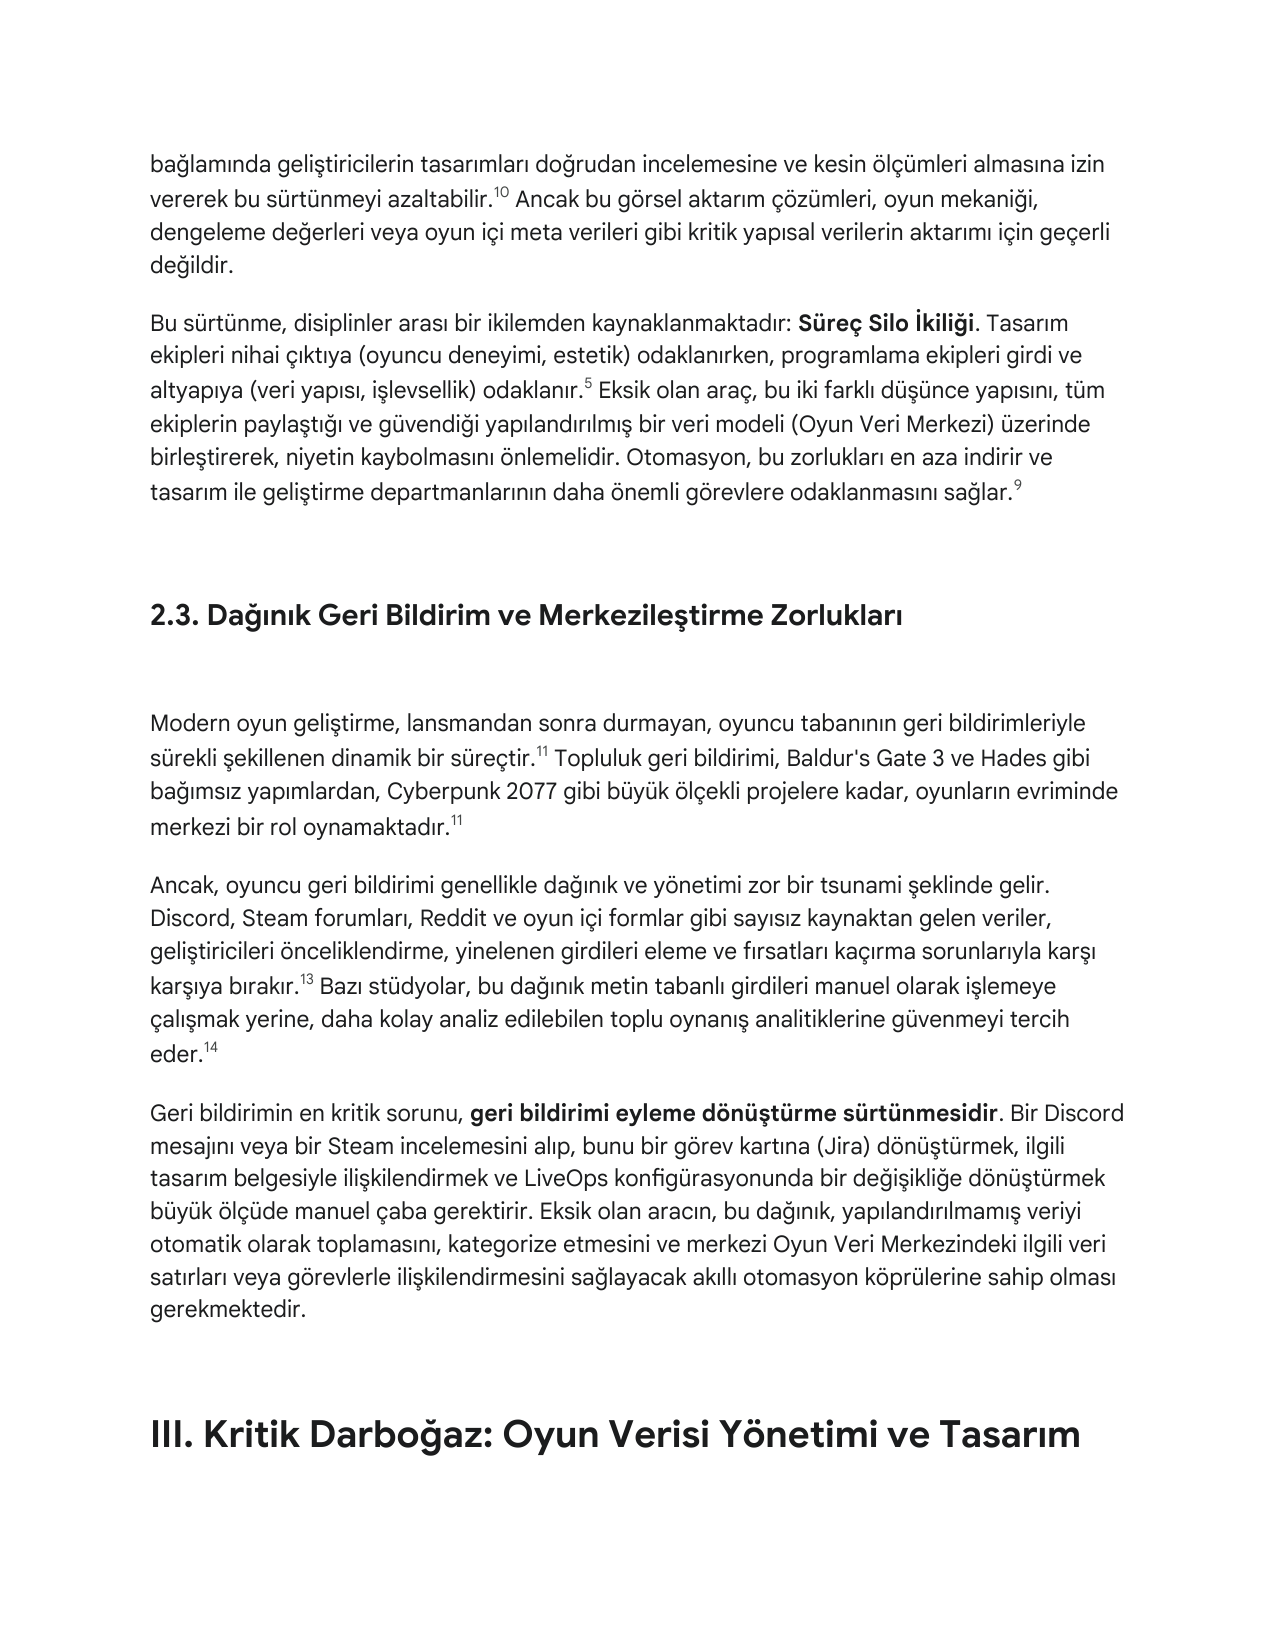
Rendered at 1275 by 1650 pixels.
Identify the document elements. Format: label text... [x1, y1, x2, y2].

subtitle 2.3. Dağınık Geri Bildirim ve Merkezileştirme Zorlukları [150, 597, 1125, 634]
text Geri bildirimin en kritik sorunu, geri bildirimi eyleme dönüştürme sürtünmesidir. Bir Discord mesajını veya bir Steam incelemesini alıp, bunu bir görev kartına (Jira) dönüştürmek, ilgili tasarım belgesiyle ilişkilendirmek ve LiveOps konfigürasyonunda bir değişikliğe dönüştürmek büyük ölçüde manuel çaba gerektirir. Eksik olan aracın, bu dağınık, yapılandırılmamış veriyi otomatik olarak toplamasını, kategorize etmesini ve merkezi Oyun Veri Merkezindeki ilgili veri satırları veya görevlerle ilişkilendirmesini sağlayacak akıllı otomasyon köprülerine sahip olması gerekmektedir. [150, 1099, 1125, 1324]
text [150, 150, 1125, 280]
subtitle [150, 1411, 1125, 1458]
text Ancak, oyuncu geri bildirimi genellikle dağınık ve yönetimi zor bir tsunami şeklinde gelir. Discord, Steam forumları, Reddit ve oyun içi formlar gibi sayısız kaynaktan gelen veriler, geliştiricileri önceliklendirme, yinelenen girdileri eleme ve fırsatları kaçırma sorunlarıyla karşı karşıya bırakır.13 Bazı stüdyolar, bu dağınık metin tabanlı girdileri manuel olarak işlemeye çalışmak yerine, daha kolay analiz edilebilen toplu oynanış analitiklerine güvenmeyi tercih eder.14 [150, 871, 1125, 1070]
text Bu sürtünme, disiplinler arası bir ikilemden kaynaklanmaktadır: Süreç Silo İkiliği. Tasarım ekipleri nihai çıktıya (oyuncu deneyimi, estetik) odaklanırken, programlama ekipleri girdi ve altyapıya (veri yapısı, işlevsellik) odaklanır.5 Eksik olan araç, bu iki farklı düşünce yapısını, tüm ekiplerin paylaştığı ve güvendiği yapılandırılmış bir veri modeli (Oyun Veri Merkezi) üzerinde birleştirerek, niyetin kaybolmasını önlemelidir. Otomasyon, bu zorlukları en aza indirir ve tasarım ile geliştirme departmanlarının daha önemli görevlere odaklanmasını sağlar.9 [150, 309, 1125, 507]
text Modern oyun geliştirme, lansmandan sonra durmayan, oyuncu tabanının geri bildirimleriyle sürekli şekillenen dinamik bir süreçtir.11 Topluluk geri bildirimi, Baldur's Gate 3 ve Hades gibi bağımsız yapımlardan, Cyberpunk 2077 gibi büyük ölçekli projelere kadar, oyunların evriminde merkezi bir rol oynamaktadır.11 [150, 709, 1125, 842]
